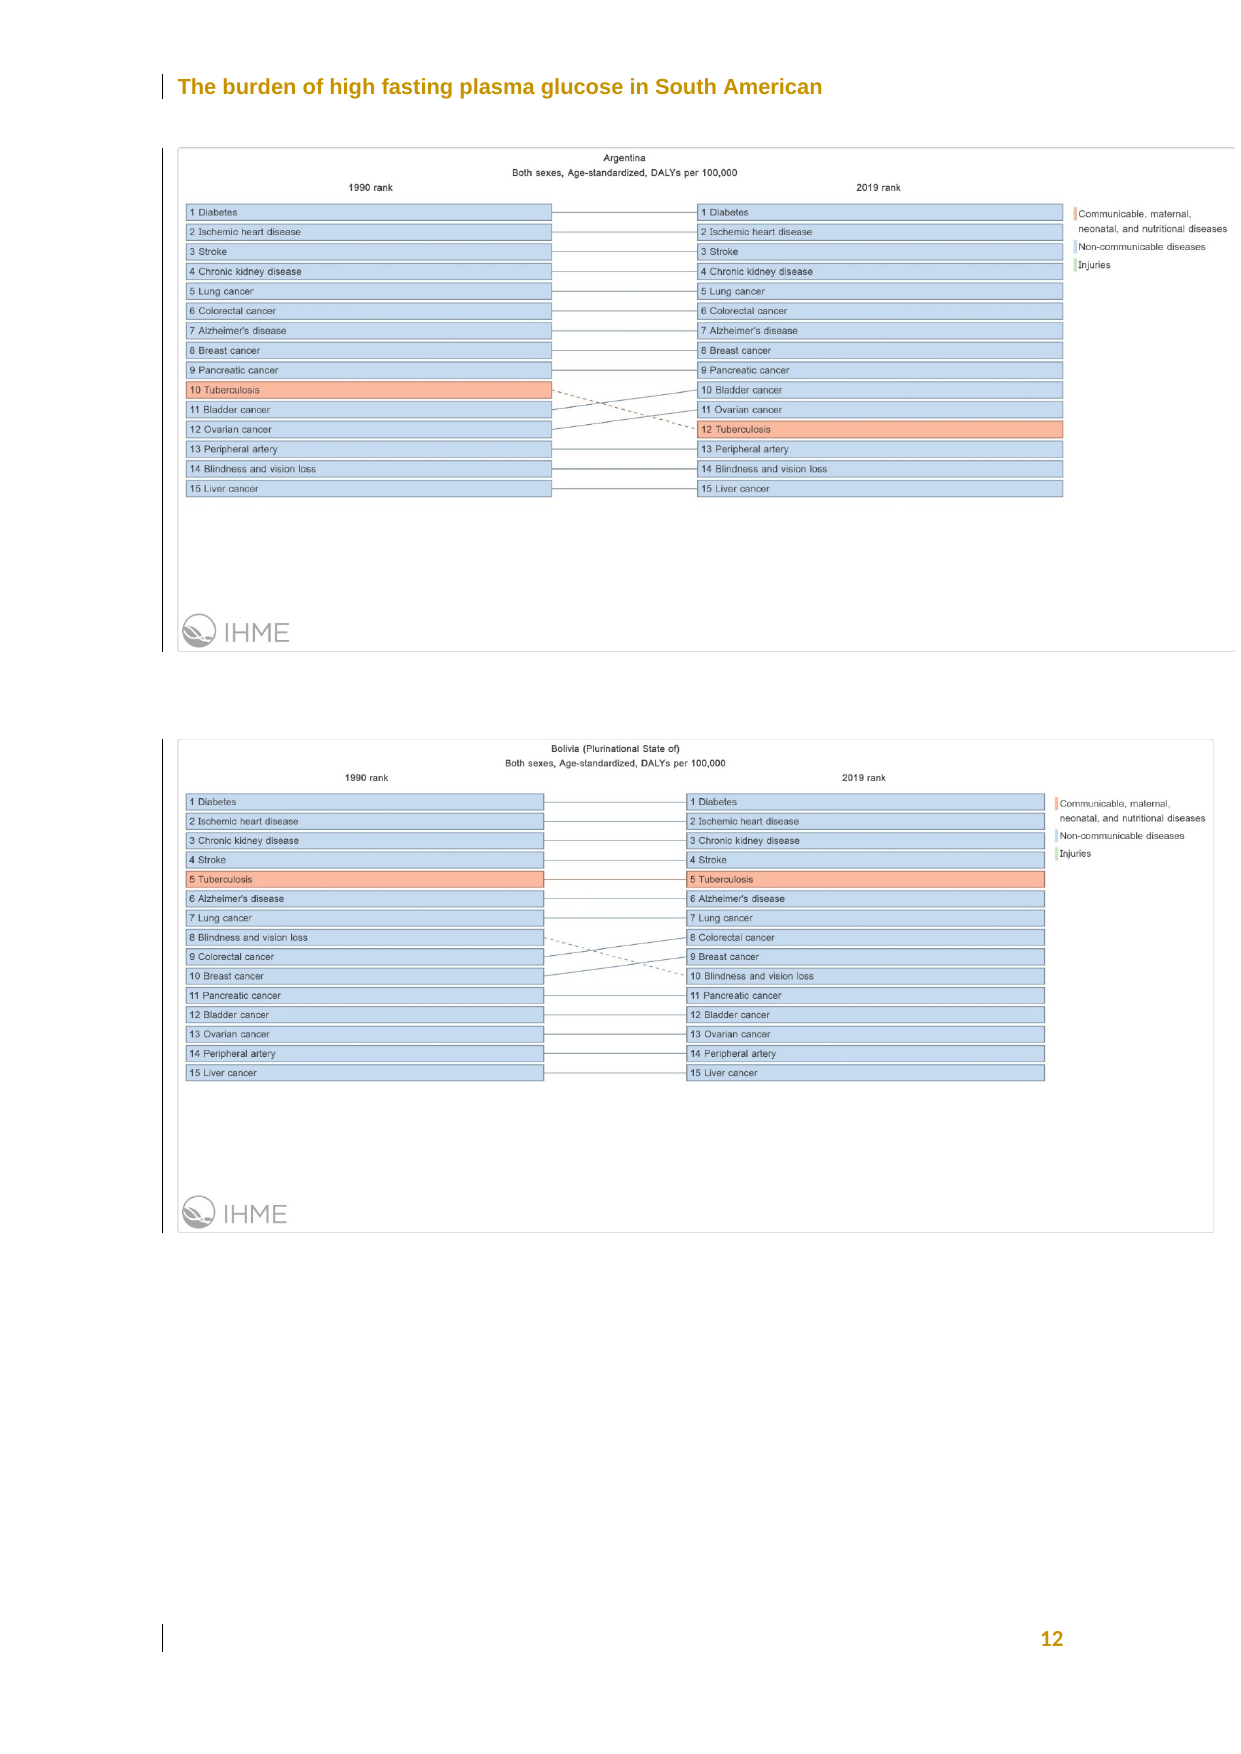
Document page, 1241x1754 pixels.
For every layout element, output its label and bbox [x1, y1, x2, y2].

picture [177, 739, 1214, 1233]
picture [177, 147, 1236, 652]
